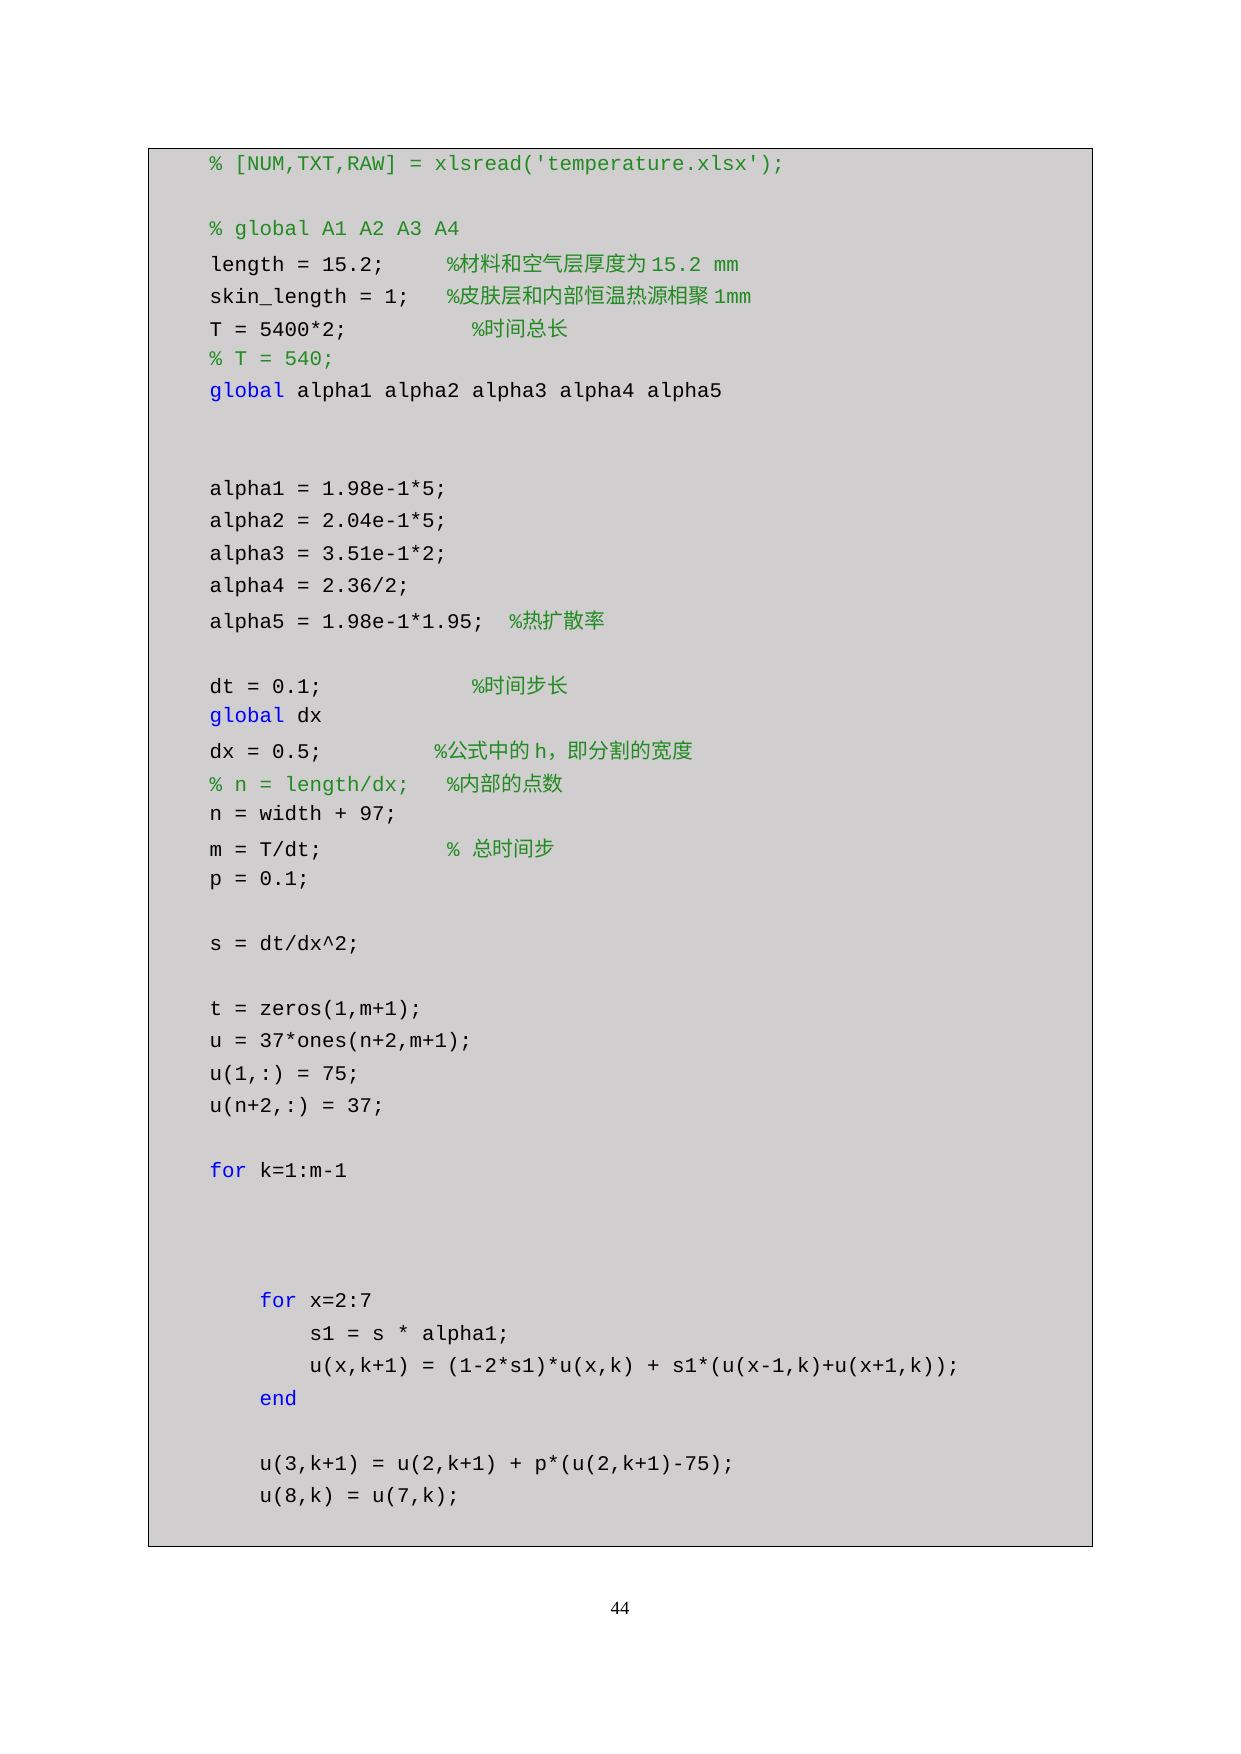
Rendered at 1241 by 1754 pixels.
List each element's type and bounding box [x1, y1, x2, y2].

table_header [149, 149, 1092, 1546]
